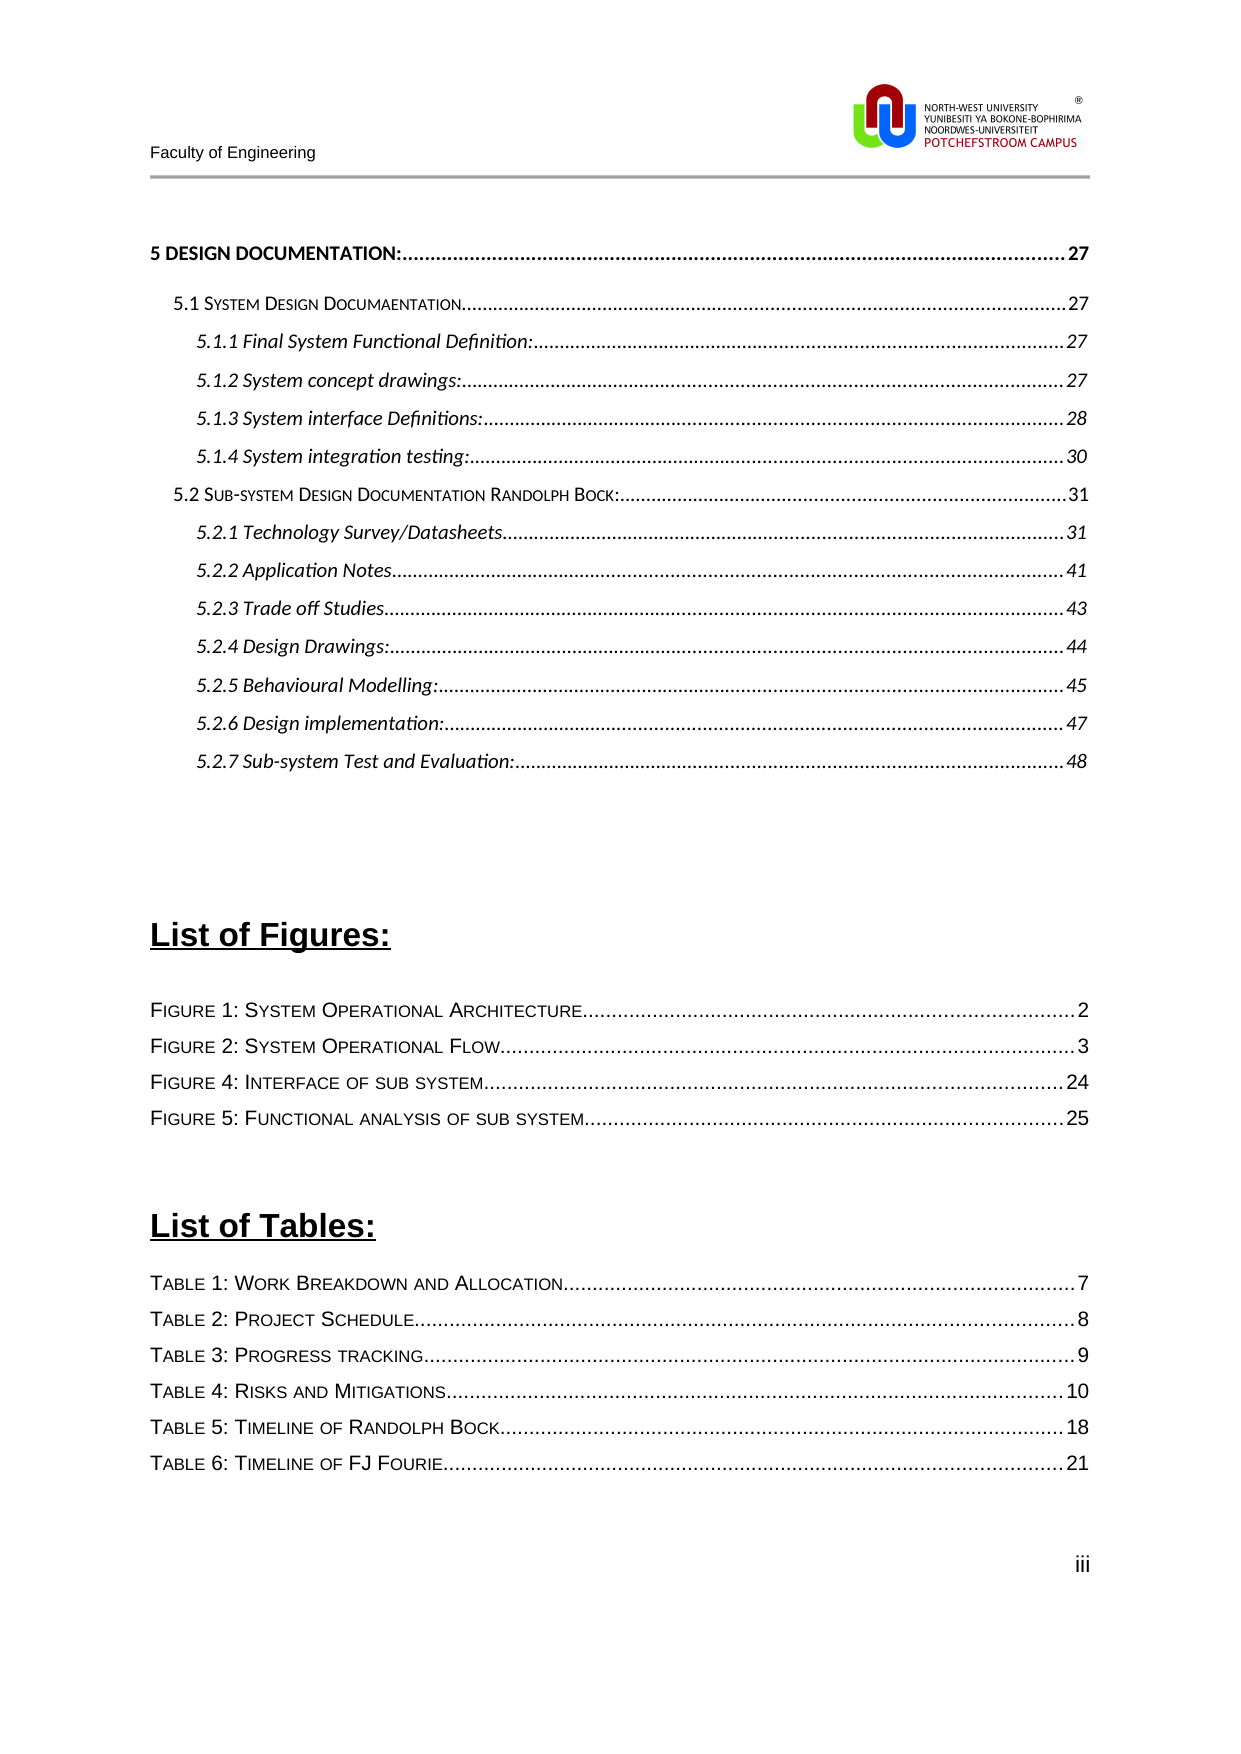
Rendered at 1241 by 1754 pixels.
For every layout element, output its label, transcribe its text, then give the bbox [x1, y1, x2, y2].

picture [840, 73, 1095, 159]
text Figure 4: Interface of sub system 24 [150, 1069, 1090, 1093]
text Table 5: Timeline of Randolph Bock 18 [150, 1414, 1090, 1438]
text Table 2: Project Schedule 8 [150, 1307, 1090, 1331]
text Figure 1: System Operational Architecture 2 [150, 998, 1090, 1022]
text Figure 5: Functional analysis of sub system 25 [150, 1106, 1090, 1129]
text Table 6: Timeline of FJ Fourie 21 [150, 1450, 1090, 1474]
text List of Tables: [150, 1206, 1090, 1244]
text Figure 2: System Operational Flow 3 [150, 1034, 1090, 1058]
text Table 3: Progress tracking 9 [150, 1343, 1090, 1367]
text List of Figures: [150, 915, 1090, 953]
text Table 1: Work Breakdown and Allocation 7 [150, 1271, 1090, 1295]
text Table 4: Risks and Mitigations 10 [150, 1378, 1090, 1402]
